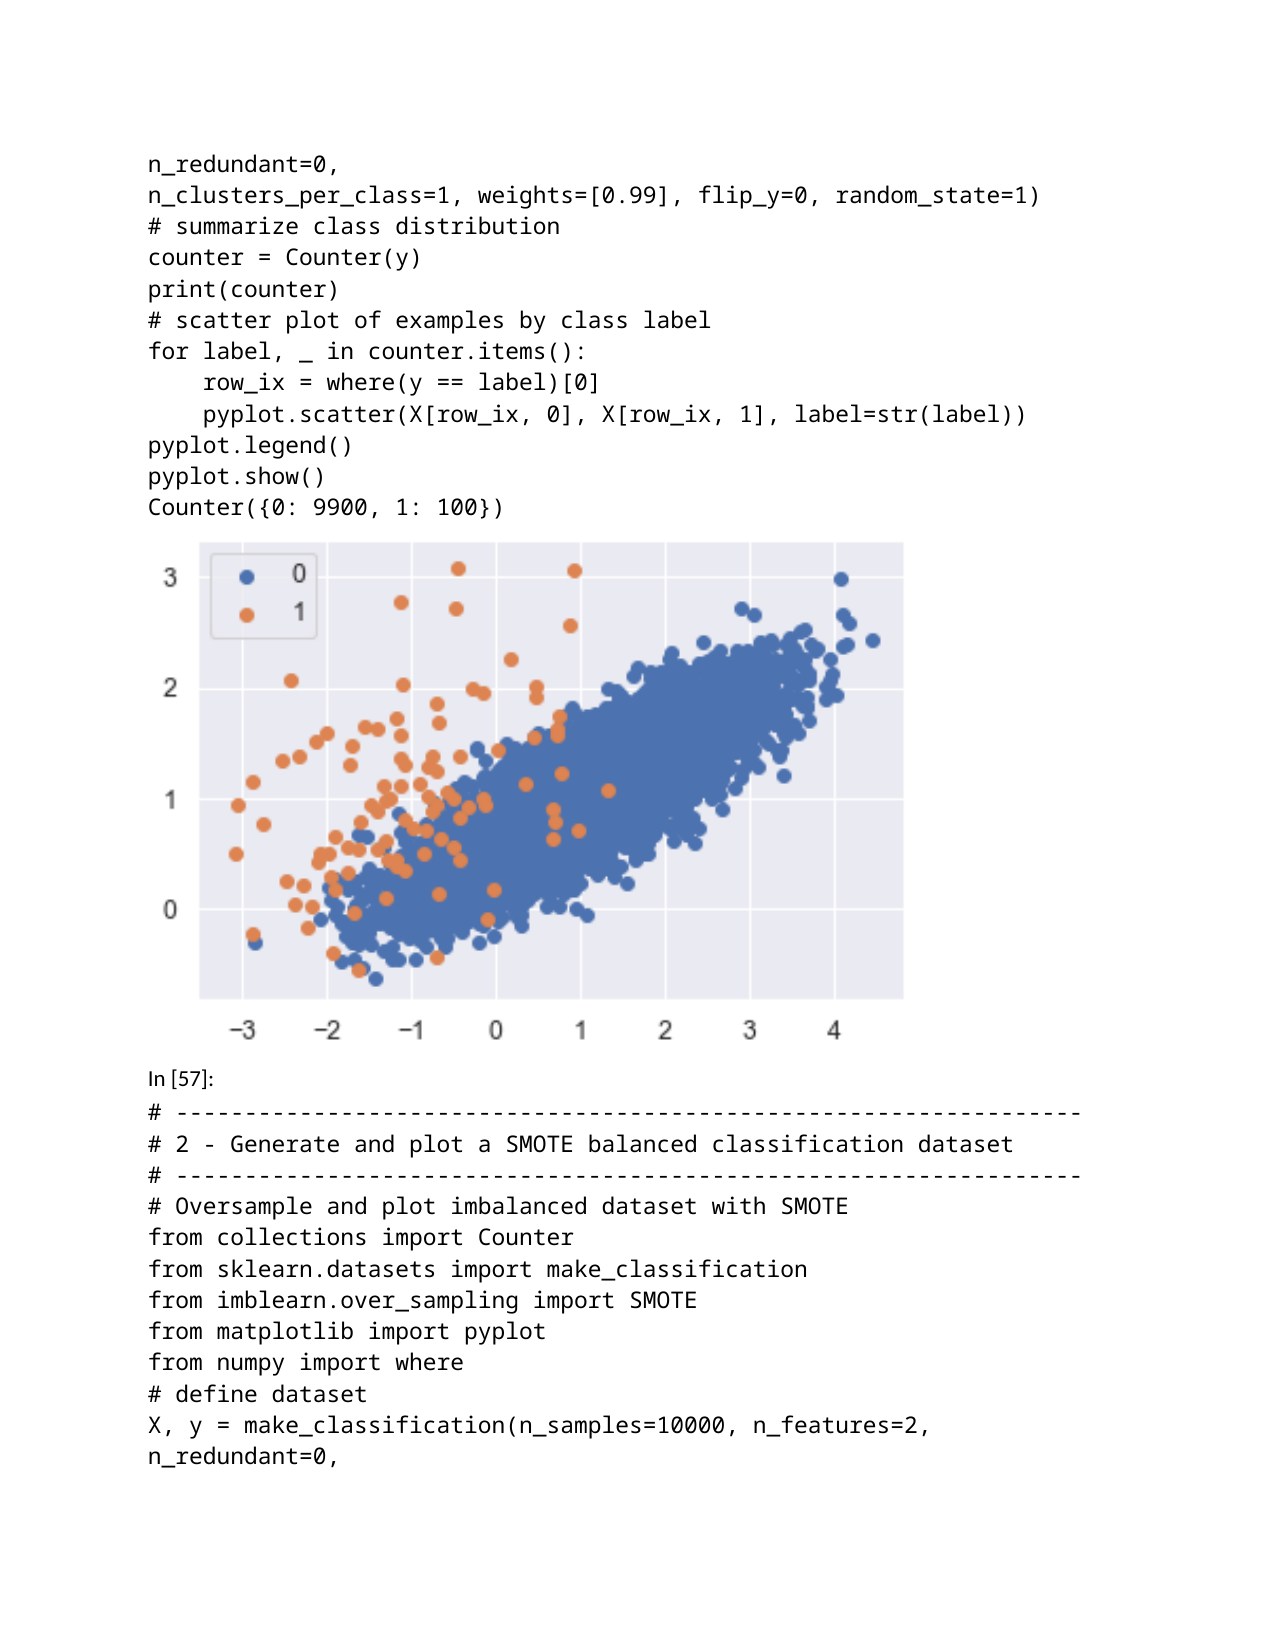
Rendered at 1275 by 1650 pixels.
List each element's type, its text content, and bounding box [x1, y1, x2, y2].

text In [57]: [148, 1064, 1127, 1093]
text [148, 1096, 1127, 1471]
picture [147, 526, 919, 1061]
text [148, 148, 1127, 491]
text Counter({0: 9900, 1: 100}) [148, 491, 1127, 523]
